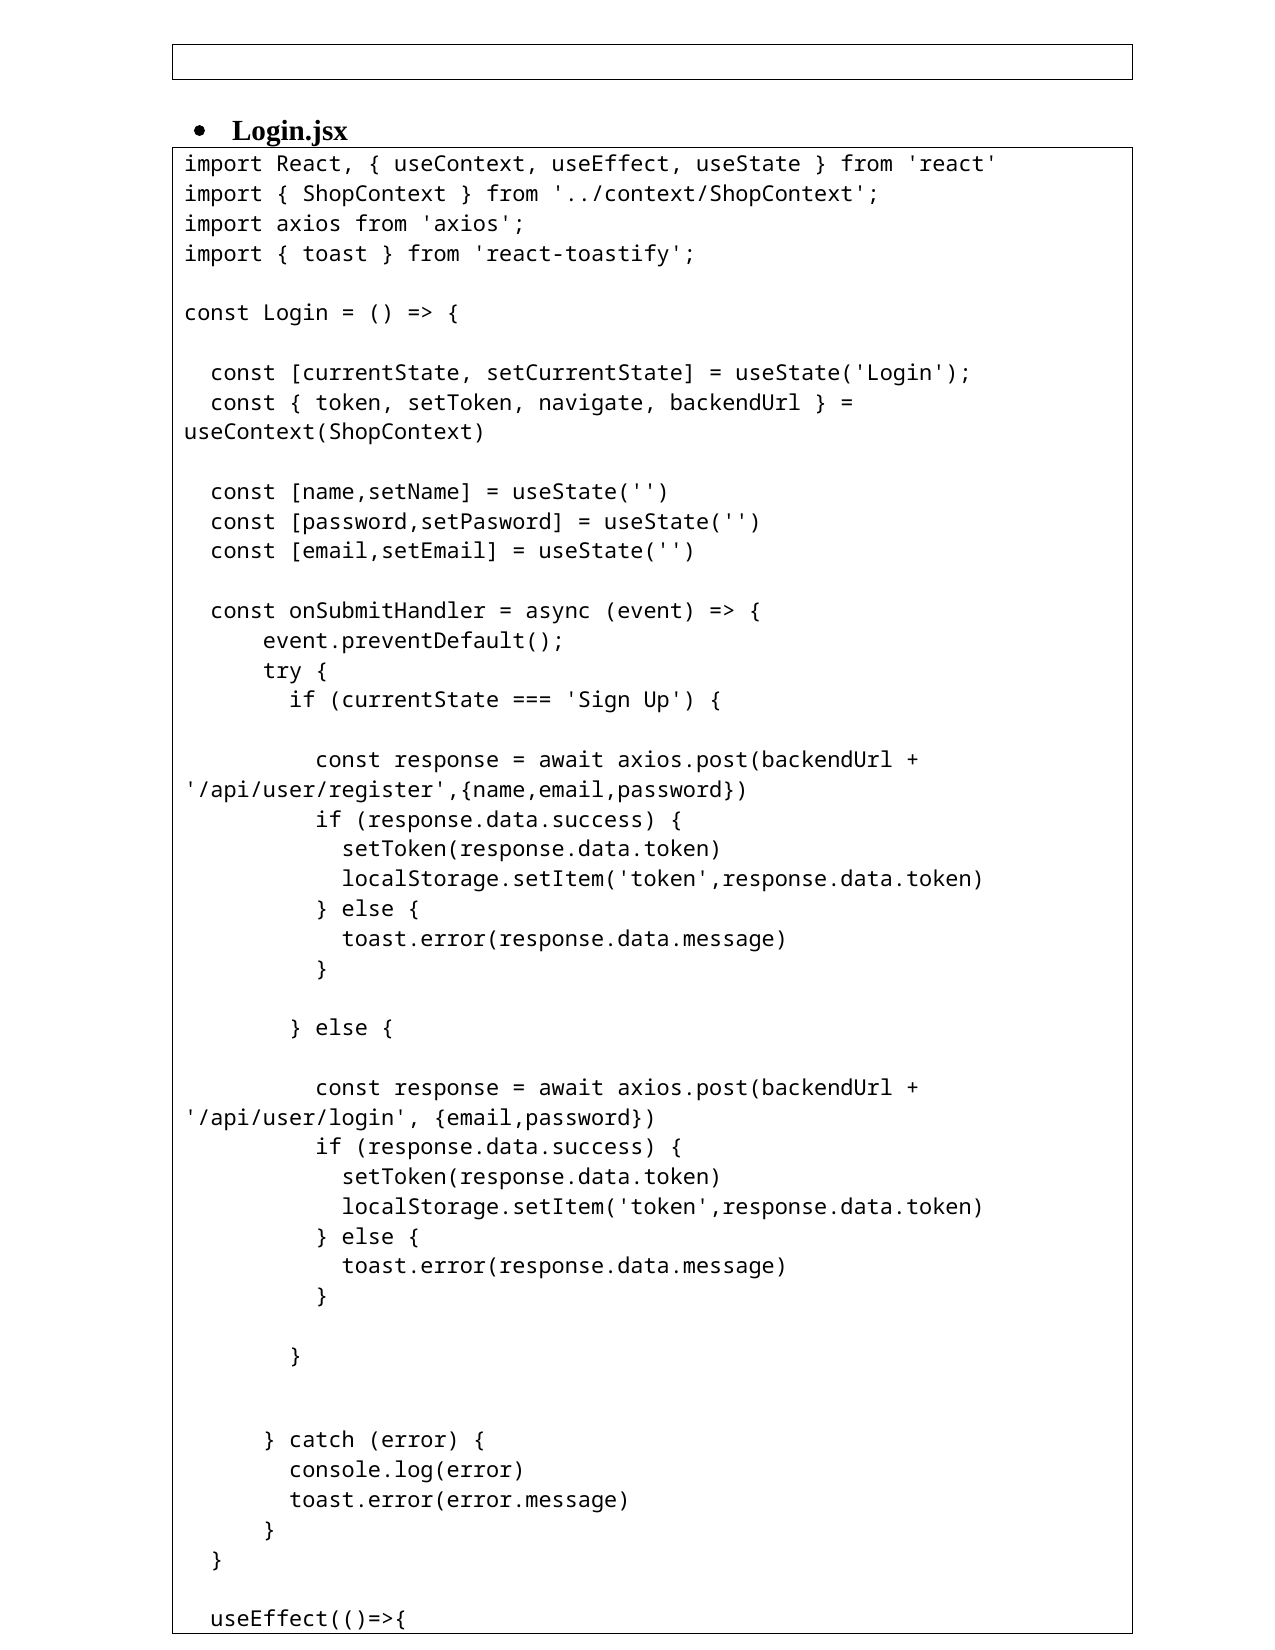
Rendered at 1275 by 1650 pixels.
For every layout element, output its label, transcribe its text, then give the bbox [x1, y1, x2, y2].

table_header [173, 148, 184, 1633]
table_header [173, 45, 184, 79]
list Login.jsx [194, 113, 1125, 147]
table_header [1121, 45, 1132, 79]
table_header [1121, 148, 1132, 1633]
